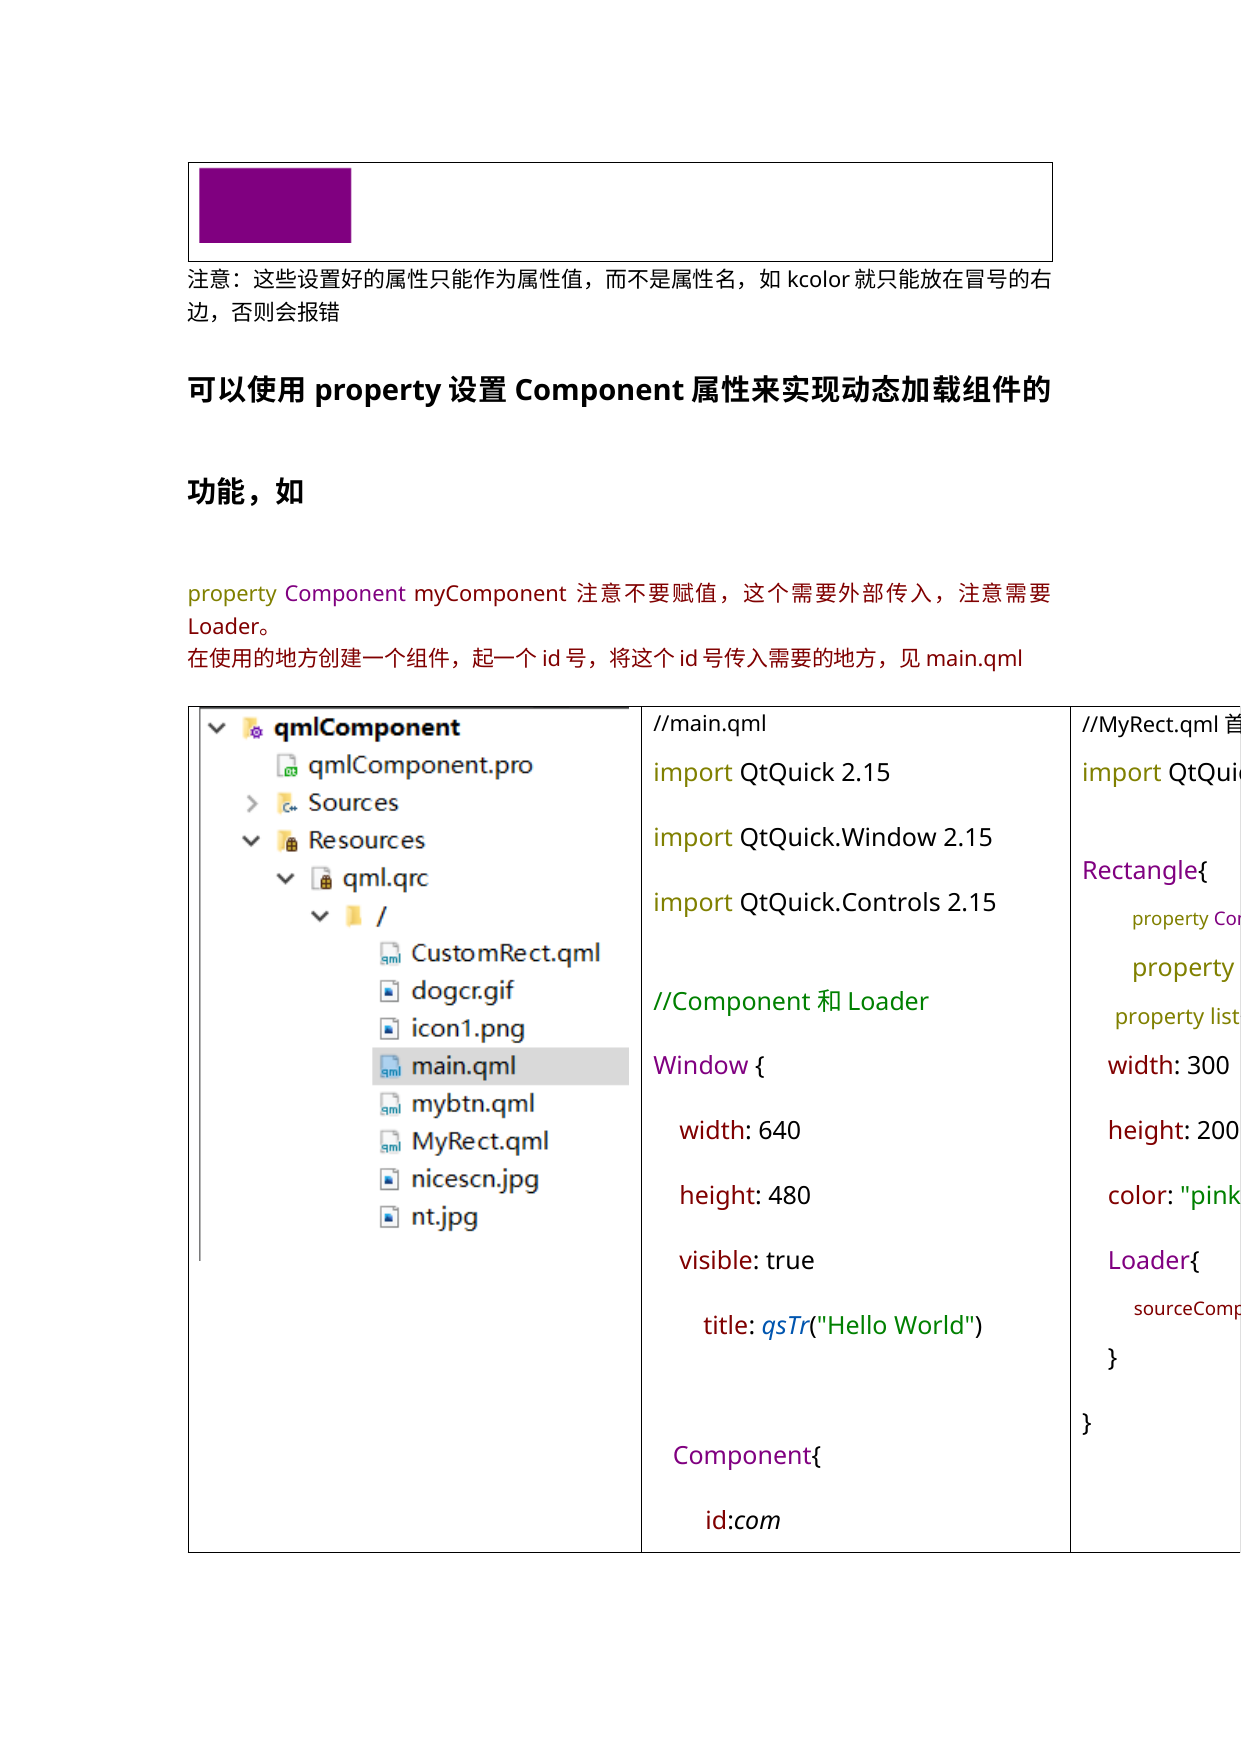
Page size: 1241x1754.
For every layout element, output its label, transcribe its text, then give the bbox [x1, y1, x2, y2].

text 在使用的地方创建一个组件，起一个id号，将这个id号传入需要的地方，见main.qml [187, 641, 1053, 673]
table_header [189, 707, 641, 1552]
text 注意：这些设置好的属性只能作为属性值，而不是属性名，如kcolor就只能放在冒号的右边，否则会报错 [187, 262, 1053, 327]
text property Component myComponent 注意不要赋值，这个需要外部传入，注意需要Loader。 [187, 576, 1053, 641]
subtitle 可以使用property设置Component属性来实现动态加载组件的功能，如 [187, 356, 1053, 522]
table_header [1071, 707, 1240, 1552]
picture [199, 163, 353, 243]
table_header [189, 163, 1052, 261]
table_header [642, 707, 1070, 1552]
picture [199, 707, 629, 1261]
